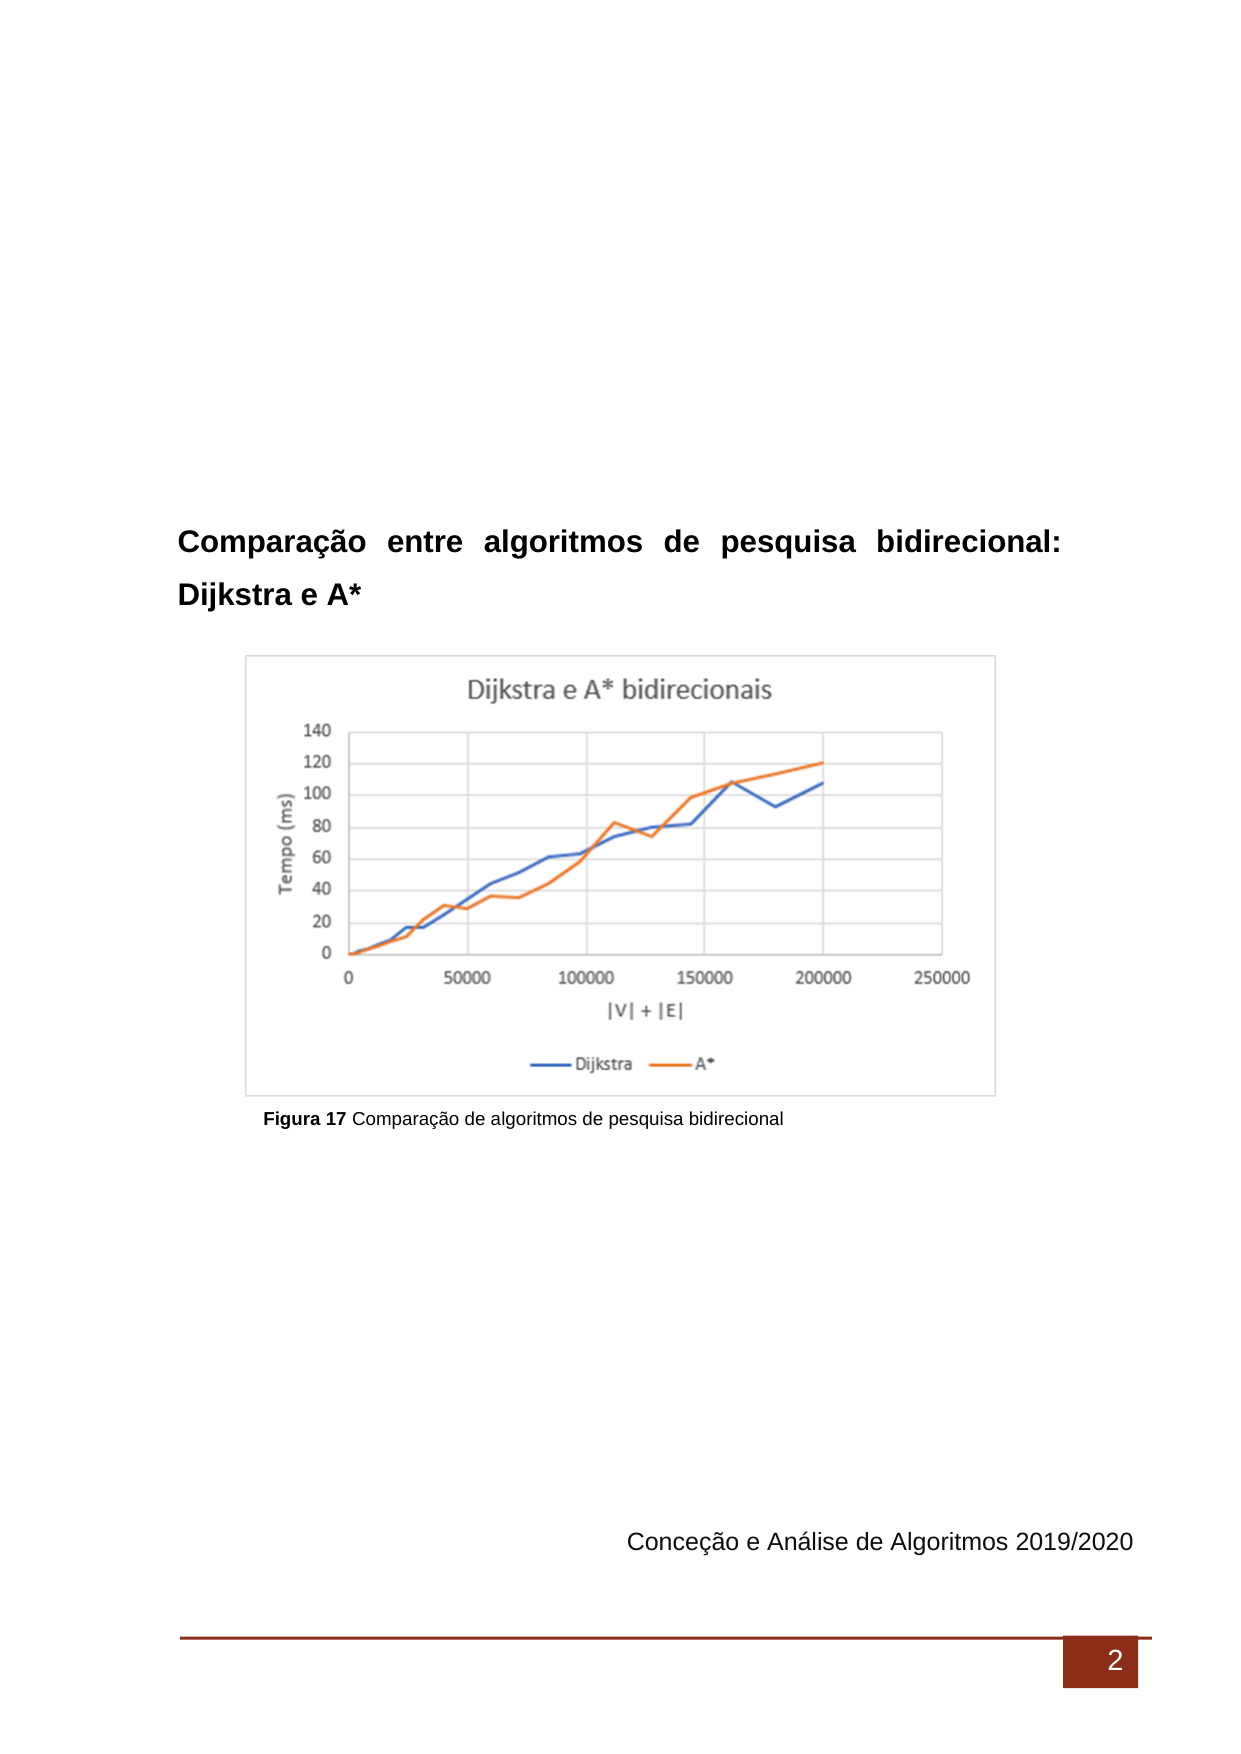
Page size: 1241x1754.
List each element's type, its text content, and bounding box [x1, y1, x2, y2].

picture [245, 655, 996, 1098]
subtitle Comparação entre algoritmos de pesquisa bidirecional: Dijkstra e A* [177, 523, 1063, 612]
